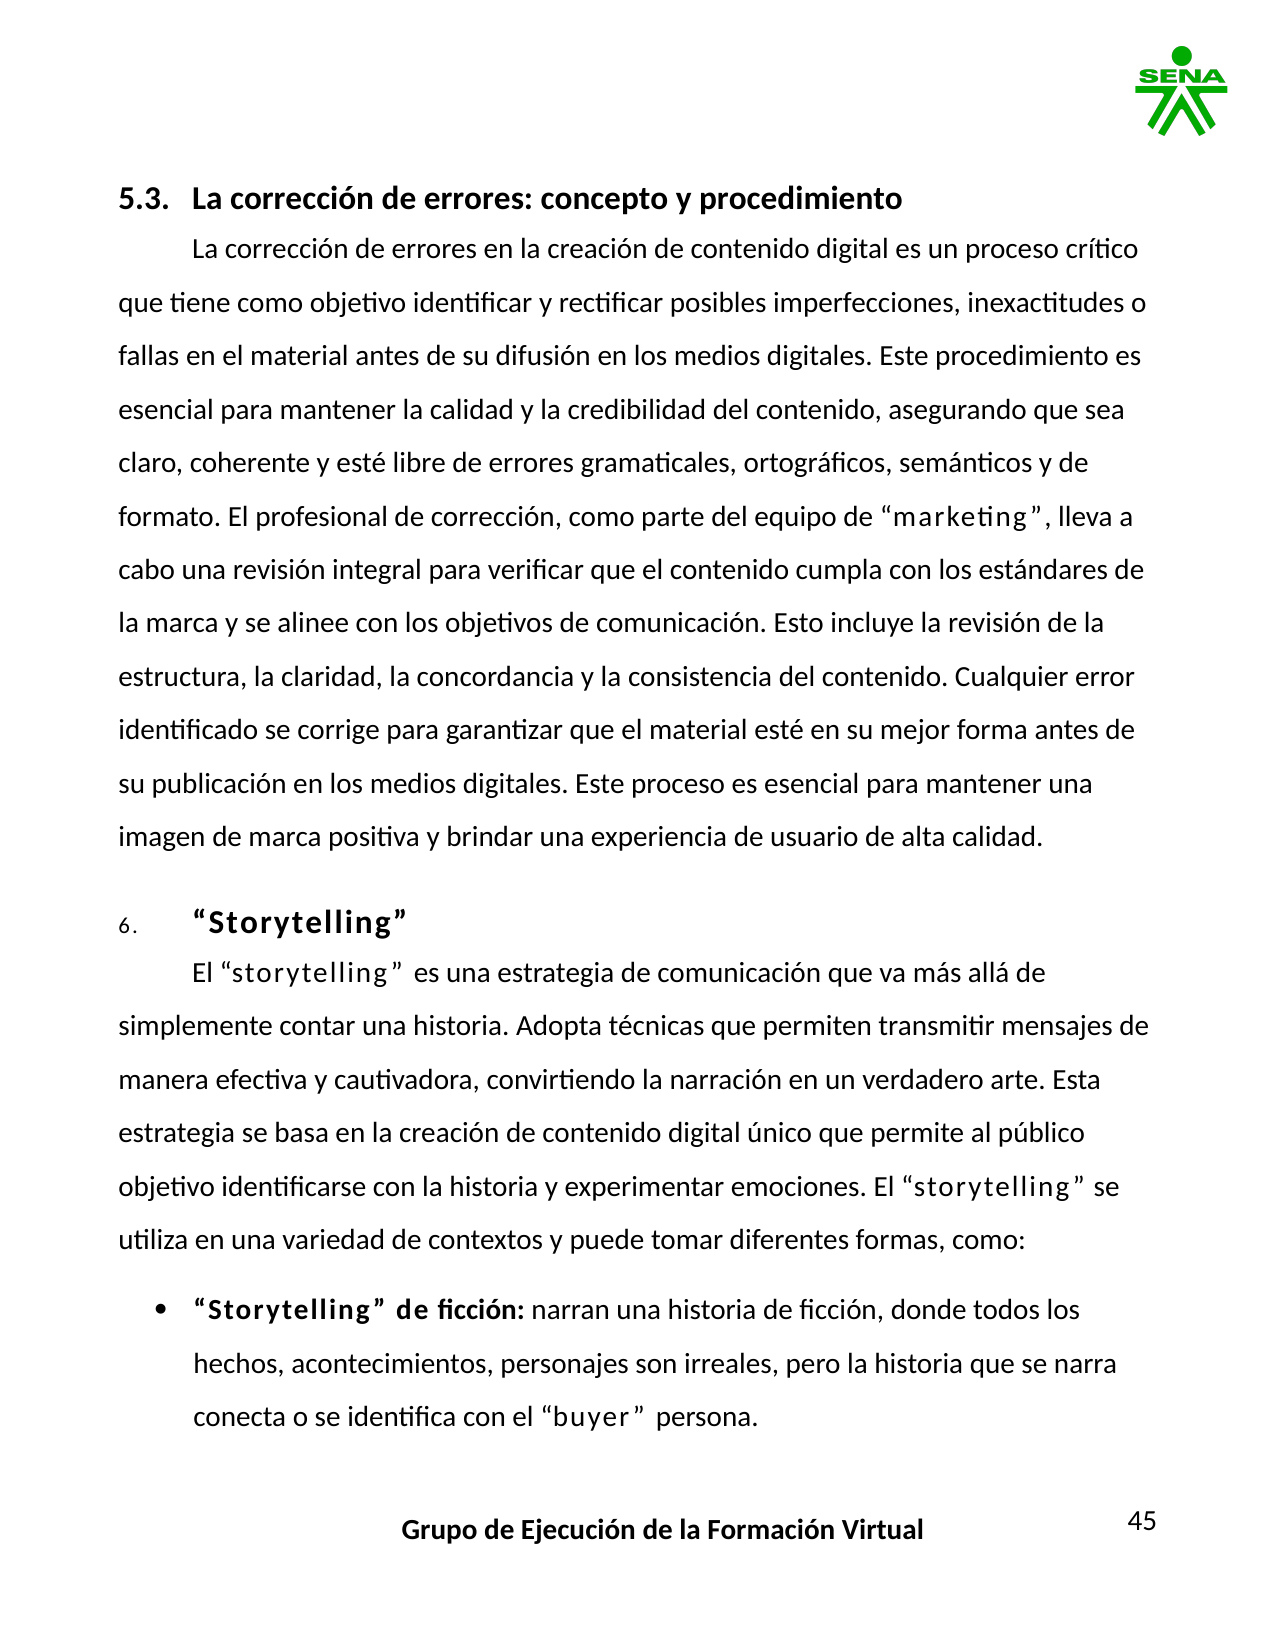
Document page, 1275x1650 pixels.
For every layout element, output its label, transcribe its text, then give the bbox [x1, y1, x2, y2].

subtitle La corrección de errores: concepto y procedimiento [118, 177, 1157, 218]
picture [1135, 46, 1228, 136]
list “Storytelling” de ficción: narran una historia de ficción, donde todos los hechos, acontecimientos, personajes son irreales, pero la historia que se narra conecta o se identifica con el “buyer” persona. [156, 1291, 1157, 1434]
text La corrección de errores en la creación de contenido digital es un proceso crítico que tiene como objetivo identificar y rectificar posibles imperfecciones, inexactitudes o fallas en el material antes de su difusión en los medios digitales. Este procedimiento es esencial para mantener la calidad y la credibilidad del contenido, asegurando que sea claro, coherente y esté libre de errores gramaticales, ortográficos, semánticos y de formato. El profesional de corrección, como parte del equipo de “marketing”, lleva a cabo una revisión integral para verificar que el contenido cumpla con los estándares de la marca y se alinee con los objetivos de comunicación. Esto incluye la revisión de la estructura, la claridad, la concordancia y la consistencia del contenido. Cualquier error identificado se corrige para garantizar que el material esté en su mejor forma antes de su publicación en los medios digitales. Este proceso es esencial para mantener una imagen de marca positiva y brindar una experiencia de usuario de alta calidad. [118, 230, 1157, 854]
text El “storytelling” es una estrategia de comunicación que va más allá de simplemente contar una historia. Adopta técnicas que permiten transmitir mensajes de manera efectiva y cautivadora, convirtiendo la narración en un verdadero arte. Esta estrategia se basa en la creación de contenido digital único que permite al público objetivo identificarse con la historia y experimentar emociones. El “storytelling” se utiliza en una variedad de contextos y puede tomar diferentes formas, como: [118, 954, 1157, 1257]
subtitle “Storytelling” [118, 901, 1157, 942]
